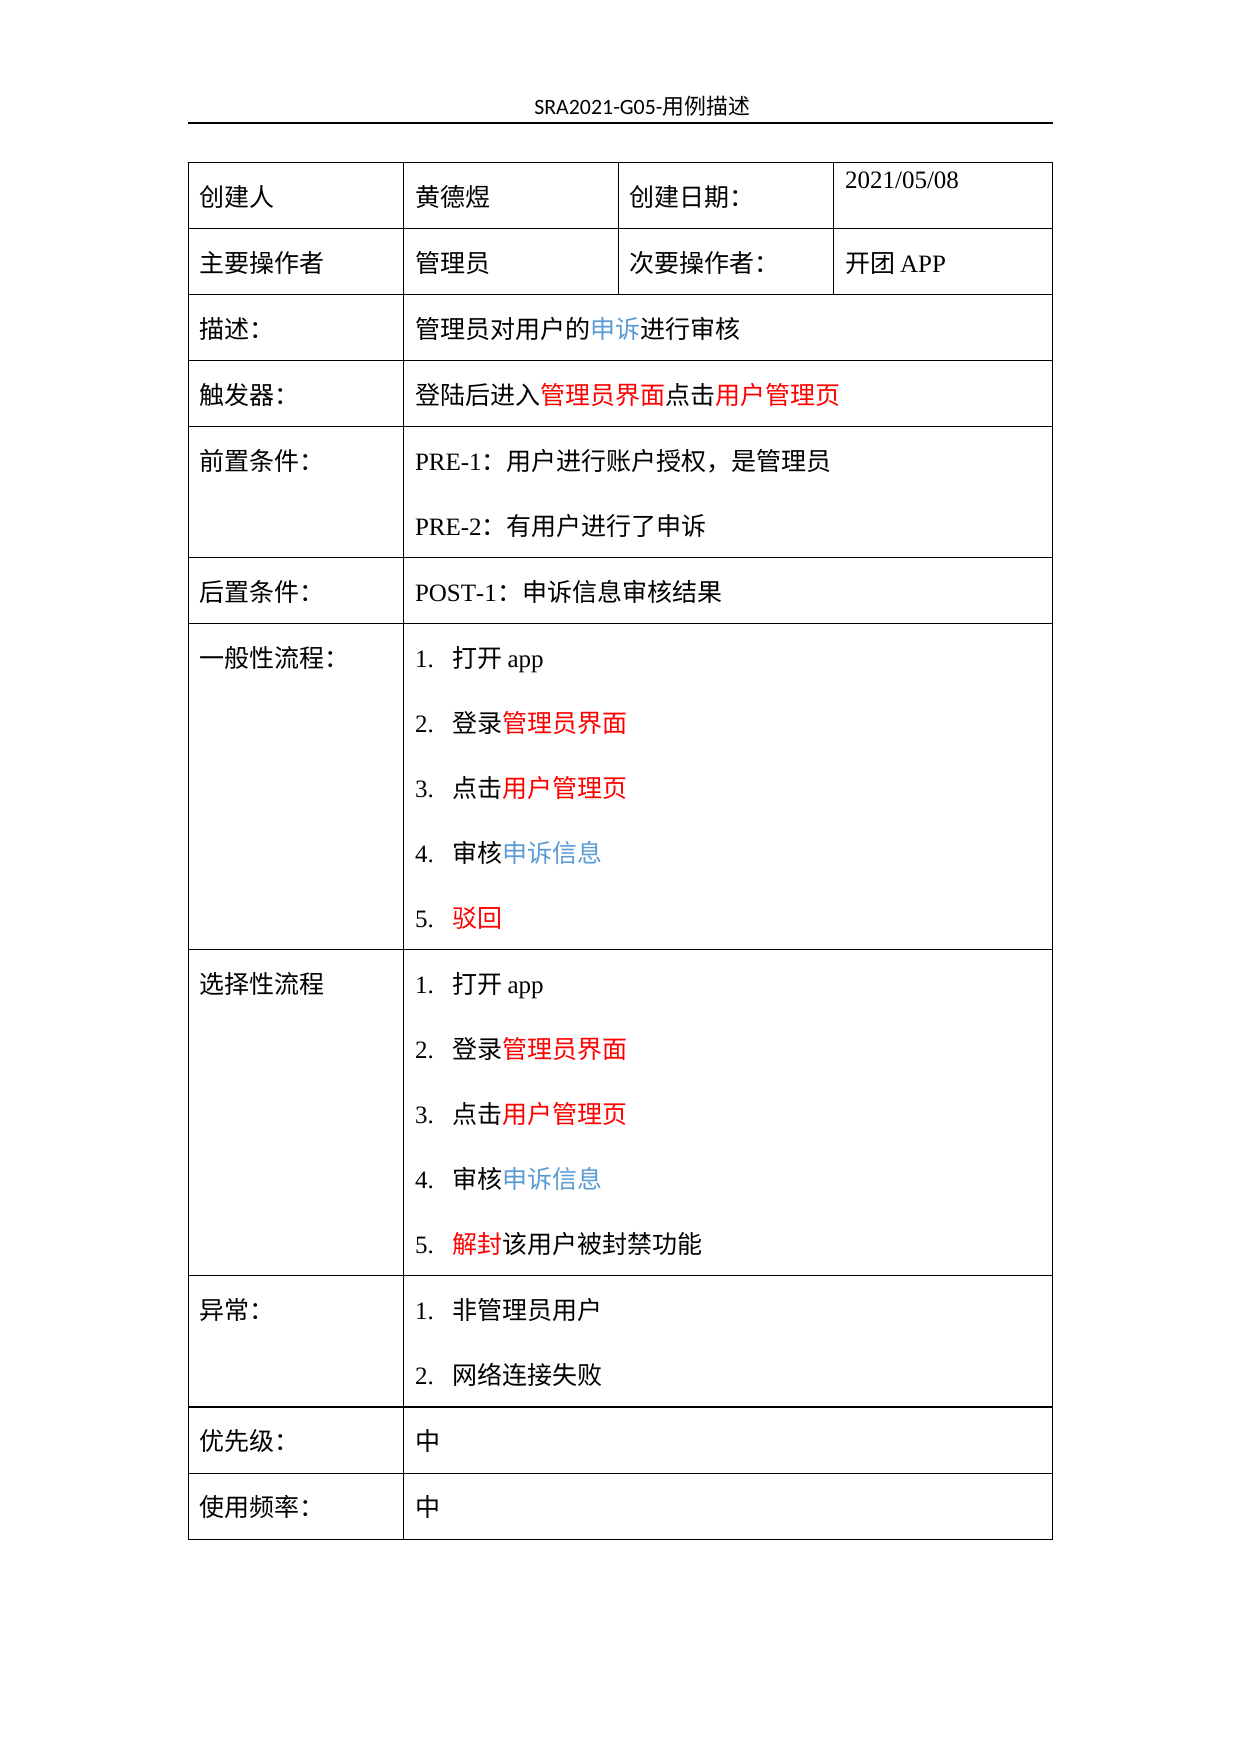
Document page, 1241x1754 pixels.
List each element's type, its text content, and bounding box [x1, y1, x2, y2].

table_cell 后置条件： [189, 558, 403, 623]
table_cell 创建人 [189, 163, 403, 228]
table_cell 管理员对用户的申诉进行审核 [404, 295, 1052, 360]
table_cell 黄德煜 [404, 163, 618, 228]
table_cell 中 [404, 1408, 1052, 1472]
table_cell 中 [404, 1474, 1052, 1538]
table_cell 管理员 [404, 229, 618, 294]
table_cell 打开app 登录管理员界面 点击用户管理页 审核申诉信息 解封该用户被封禁功能 [404, 950, 1052, 1275]
table_cell 使用频率： [189, 1474, 403, 1538]
table_cell 主要操作者 [189, 229, 403, 294]
table_cell 选择性流程 [189, 950, 403, 1275]
table_cell 一般性流程： [189, 624, 403, 949]
table_cell 触发器： [189, 361, 403, 426]
table_cell 打开app 登录管理员界面 点击用户管理页 审核申诉信息 驳回 [404, 624, 1052, 949]
table_cell 2021/05/08 [834, 163, 1052, 228]
table_cell 登陆后进入管理员界面点击用户管理页 [404, 361, 1052, 426]
table_cell 异常： [189, 1276, 403, 1406]
table_cell 创建日期： [619, 163, 833, 228]
table_cell 前置条件： [189, 427, 403, 557]
table_cell POST-1：申诉信息审核结果 [404, 558, 1052, 623]
table_cell PRE-1：用户进行账户授权，是管理员 PRE-2：有用户进行了申诉 [404, 427, 1052, 557]
table_cell 非管理员用户 网络连接失败 [404, 1276, 1052, 1406]
table_cell 优先级： [189, 1408, 403, 1472]
table_cell 描述： [189, 295, 403, 360]
table_cell 开团APP [834, 229, 1052, 294]
table_cell 次要操作者： [619, 229, 833, 294]
